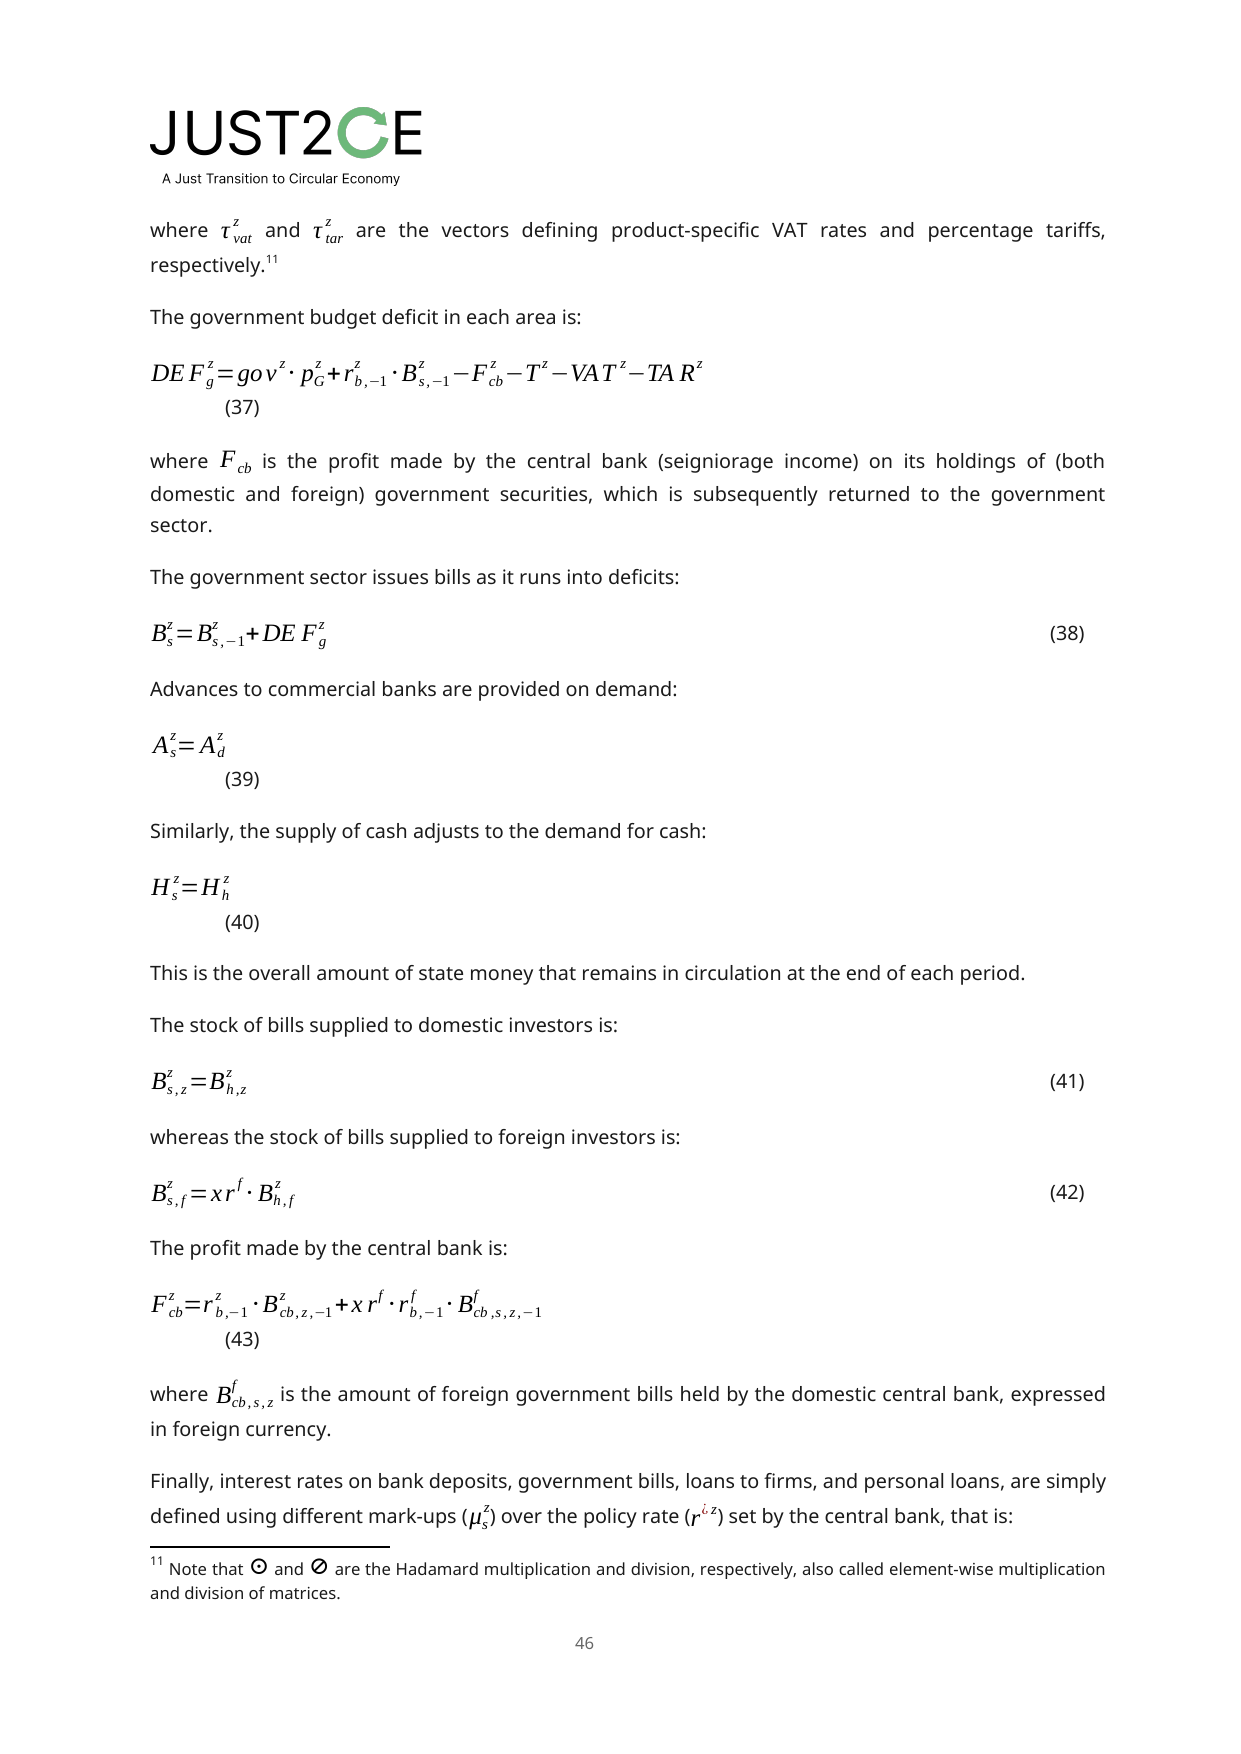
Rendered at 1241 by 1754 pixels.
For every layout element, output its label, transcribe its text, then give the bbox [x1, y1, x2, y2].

text Similarly, the supply of cash adjusts to the demand for cash: [150, 817, 1107, 844]
text The profit made by the central bank is: [150, 1234, 1107, 1261]
text The government sector issues bills as it runs into deficits: [150, 563, 1107, 590]
text (41) [150, 1063, 1107, 1098]
text The government budget deficit in each area is: [150, 303, 1107, 330]
text Finally, interest rates on bank deposits, government bills, loans to firms, and personal loans, are simply defined using different mark-ups () over the policy rate () set by the central bank, that is: [150, 1467, 1107, 1533]
text (38) [150, 615, 1107, 650]
text where is the amount of foreign government bills held by the domestic central bank, expressed in foreign currency. [150, 1377, 1107, 1443]
text where is the profit made by the central bank (seigniorage income) on its holdings of (both domestic and foreign) government securities, which is subsequently returned to the government sector. [150, 445, 1107, 539]
text (40) [150, 869, 1107, 935]
text This is the overall amount of state money that remains in circulation at the end of each period. [150, 960, 1107, 987]
text Advances to commercial banks are provided on demand: [150, 675, 1107, 702]
text where and are the vectors defining product-specific VAT rates and percentage tariffs, respectively. [150, 212, 1107, 278]
text (39) [150, 727, 1107, 792]
text (43) [150, 1286, 1107, 1352]
text whereas the stock of bills supplied to foreign investors is: [150, 1123, 1107, 1150]
text (37) [150, 355, 1107, 421]
text The stock of bills supplied to domestic investors is: [150, 1011, 1107, 1038]
text (42) [150, 1175, 1107, 1209]
picture [150, 107, 422, 186]
